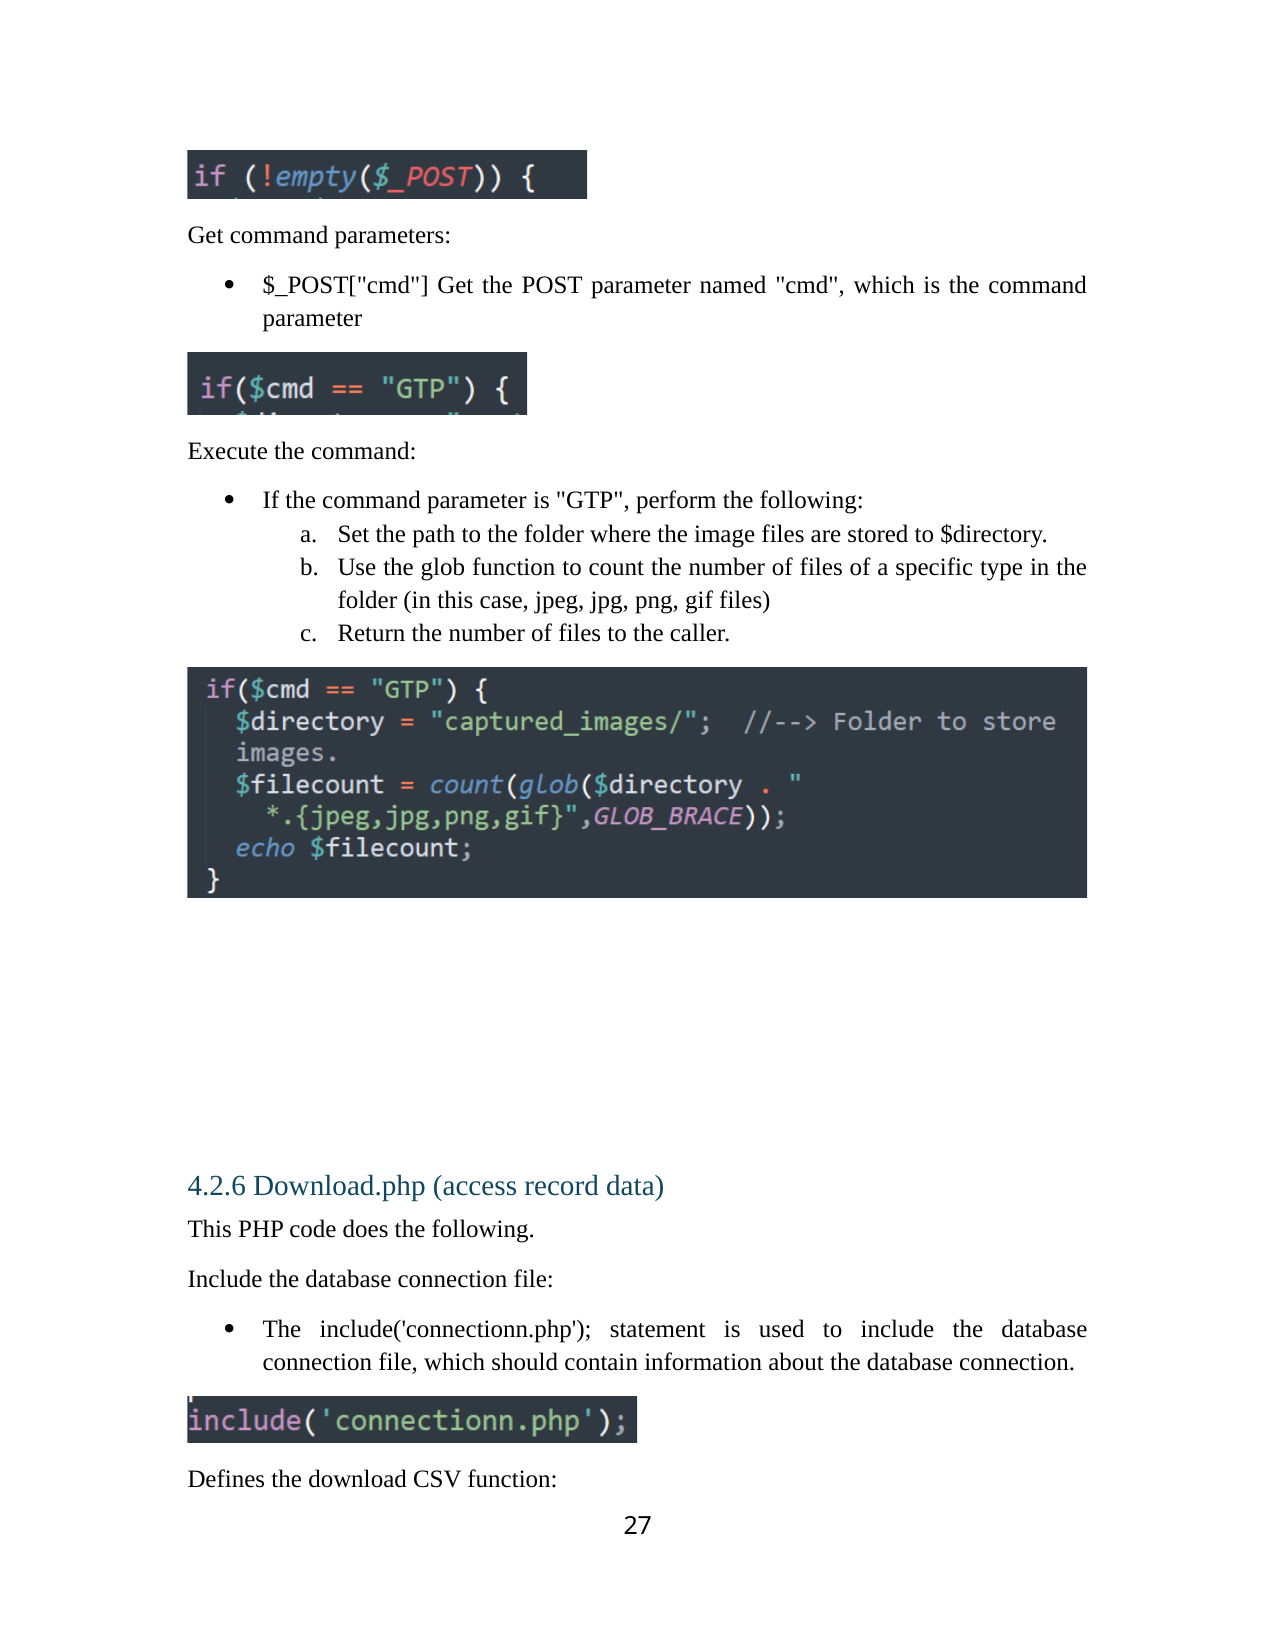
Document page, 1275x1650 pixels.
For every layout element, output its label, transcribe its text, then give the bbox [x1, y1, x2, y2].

picture [187, 667, 1088, 898]
list The include('connectionn.php'); statement is used to include the database connection file, which should contain information about the database connection. [225, 1314, 1088, 1376]
list Use the glob function to count the number of files of a specific type in the folder (in this case, jpeg, jpg, png, gif files) [300, 552, 1088, 613]
list Set the path to the folder where the image files are stored to $directory. [300, 519, 1088, 547]
list $_POST["cmd"] Get the POST parameter named "cmd", which is the command parameter [225, 270, 1088, 332]
text Defines the download CSV function: [187, 1464, 1088, 1493]
text Execute the command: [187, 436, 1088, 465]
picture [187, 1396, 638, 1443]
list If the command parameter is "GTP", perform the following: [225, 486, 1088, 514]
text Include the database connection file: [187, 1264, 1088, 1293]
picture [187, 352, 528, 415]
text Get command parameters: [187, 221, 1088, 249]
text This PHP code does the following. [187, 1214, 1088, 1243]
picture [187, 150, 588, 199]
list Return the number of files to the caller. [300, 618, 1088, 646]
subtitle 4.2.6 Download.php (access record data) [187, 1168, 1088, 1201]
